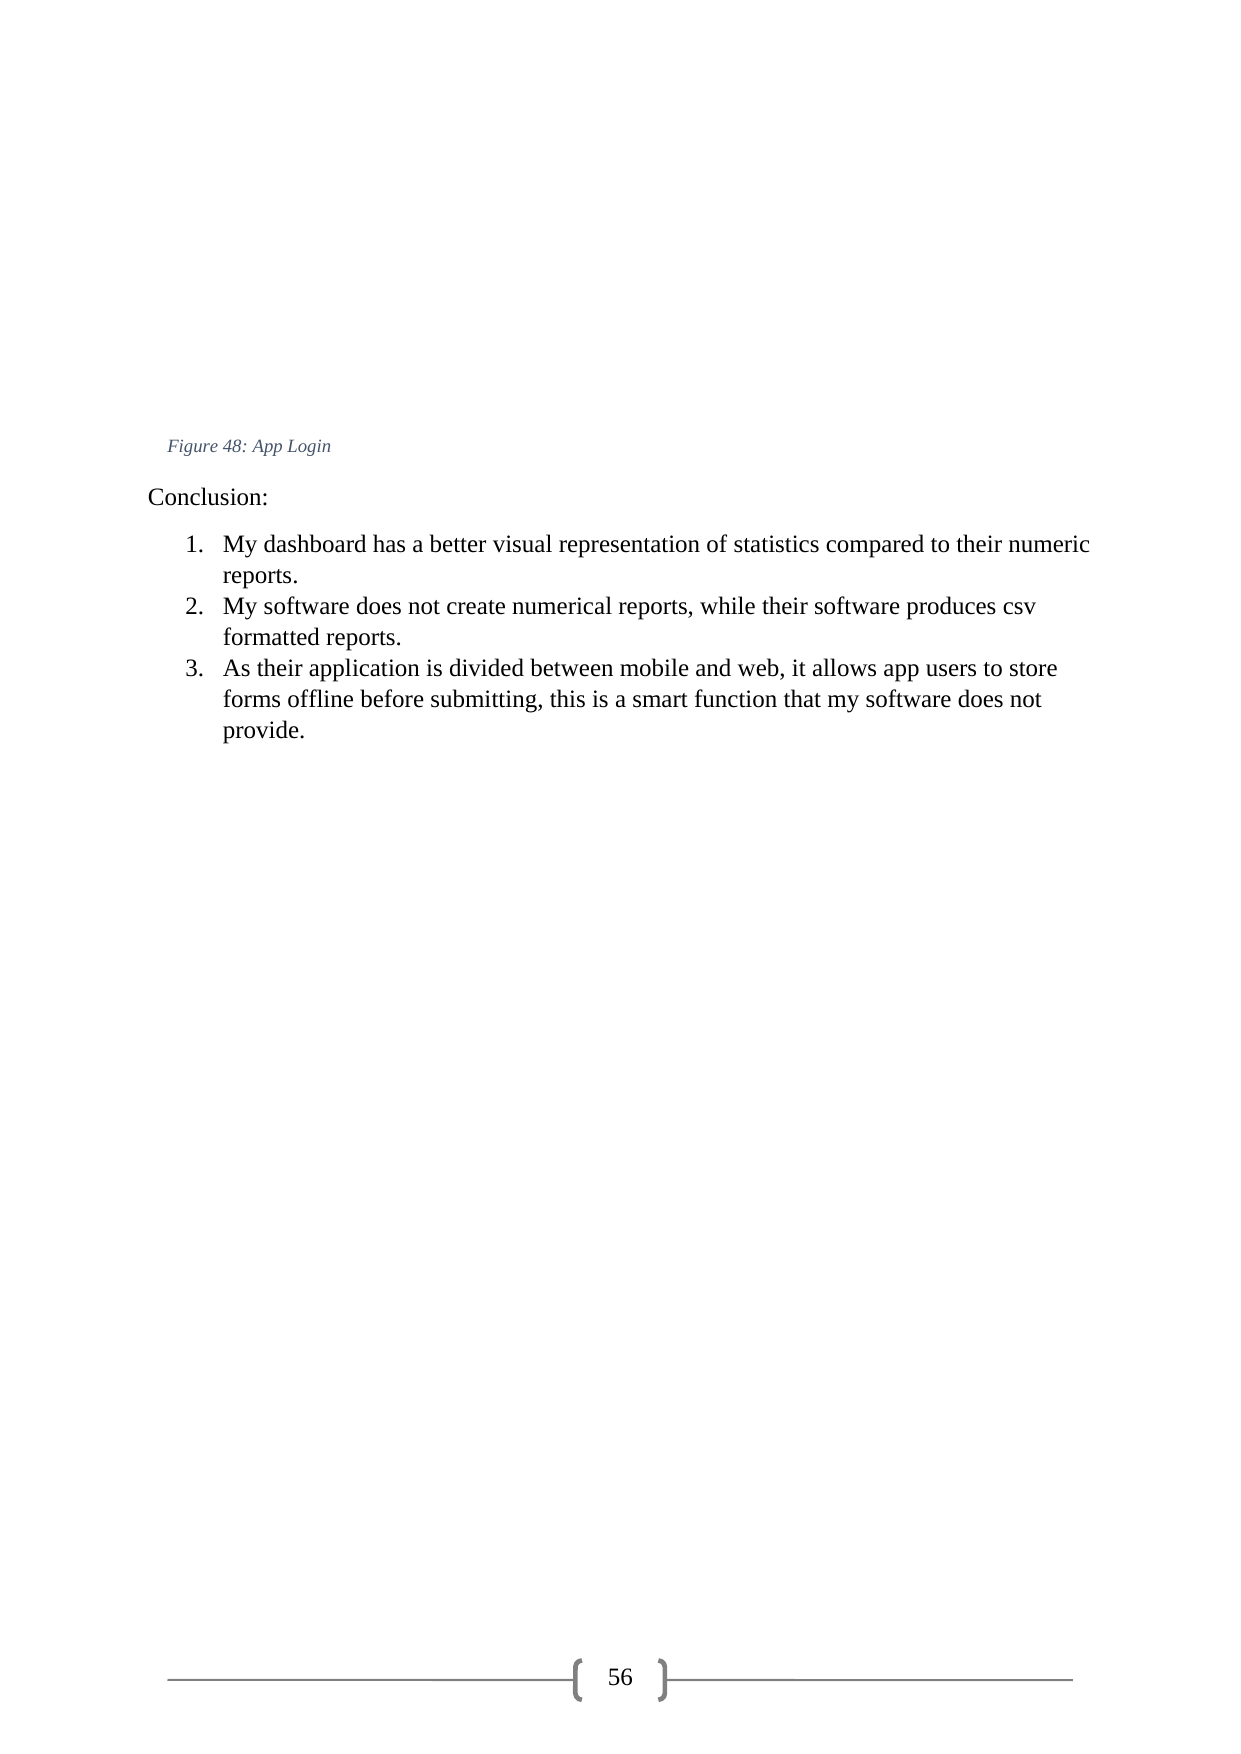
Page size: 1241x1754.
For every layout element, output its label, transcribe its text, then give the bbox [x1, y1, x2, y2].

list My software does not create numerical reports, while their software produces csv formatted reports. [185, 591, 1093, 651]
text Conclusion: [148, 482, 1093, 510]
list My dashboard has a better visual representation of statistics compared to their numeric reports. [185, 529, 1093, 589]
list As their application is divided between mobile and web, it allows app users to store forms offline before submitting, this is a smart function that my software does not provide. [185, 653, 1093, 744]
